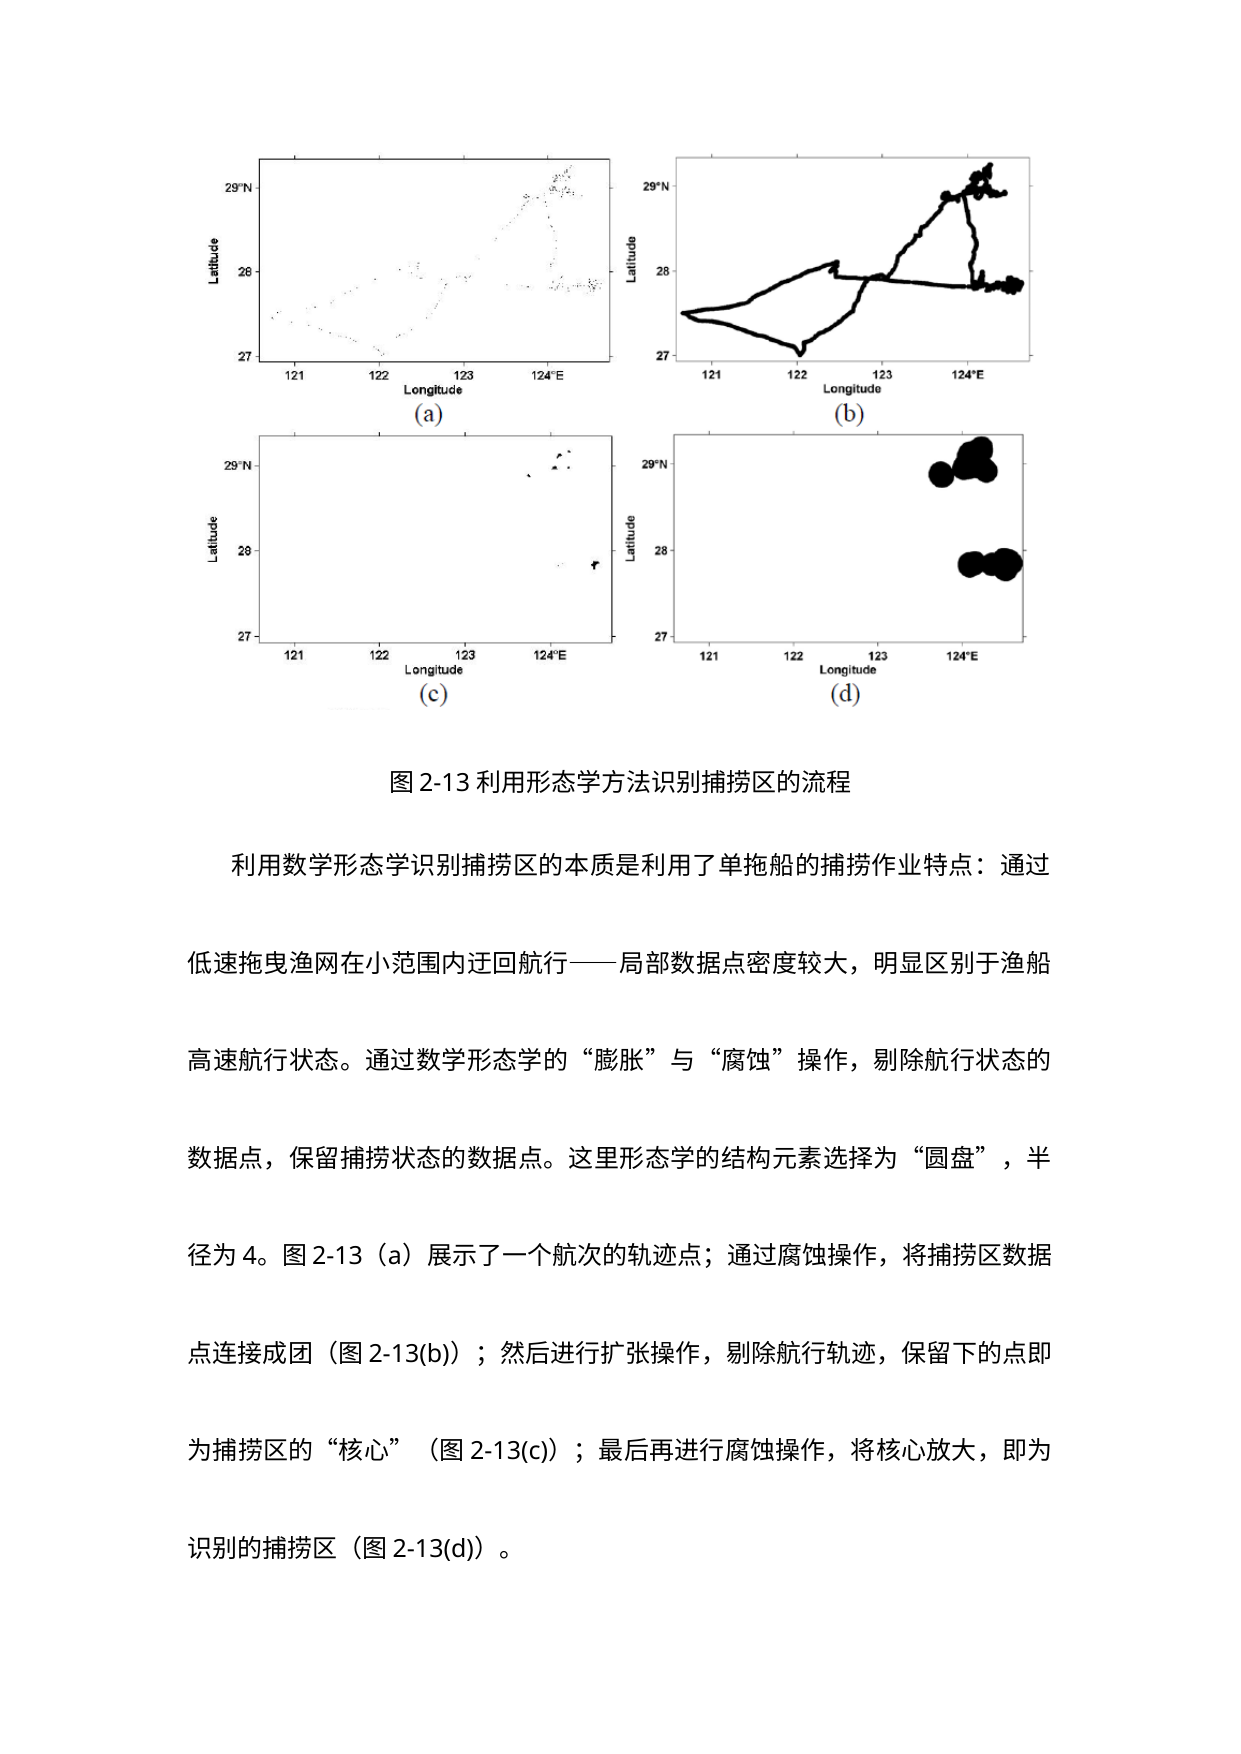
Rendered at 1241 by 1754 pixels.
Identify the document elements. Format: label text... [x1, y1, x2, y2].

text 图2-13 利用形态学方法识别捕捞区的流程 [187, 748, 1053, 813]
text 利用数学形态学识别捕捞区的本质是利用了单拖船的捕捞作业特点：通过低速拖曳渔网在小范围内迂回航行——局部数据点密度较大，明显区别于渔船高速航行状态。通过数学形态学的“膨胀”与“腐蚀”操作，剔除航行状态的数据点，保留捕捞状态的数据点。这里形态学的结构元素选择为“圆盘”，半径为4。图2-13（a）展示了一个航次的轨迹点；通过腐蚀操作，将捕捞区数据点连接成团（图2-13(b)）；然后进行扩张操作，剔除航行轨迹，保留下的点即为捕捞区的“核心”（图2-13(c)）；最后再进行腐蚀操作，将核心放大，即为识别的捕捞区（图2-13(d)）。 [187, 831, 1053, 1579]
picture [201, 150, 1040, 710]
